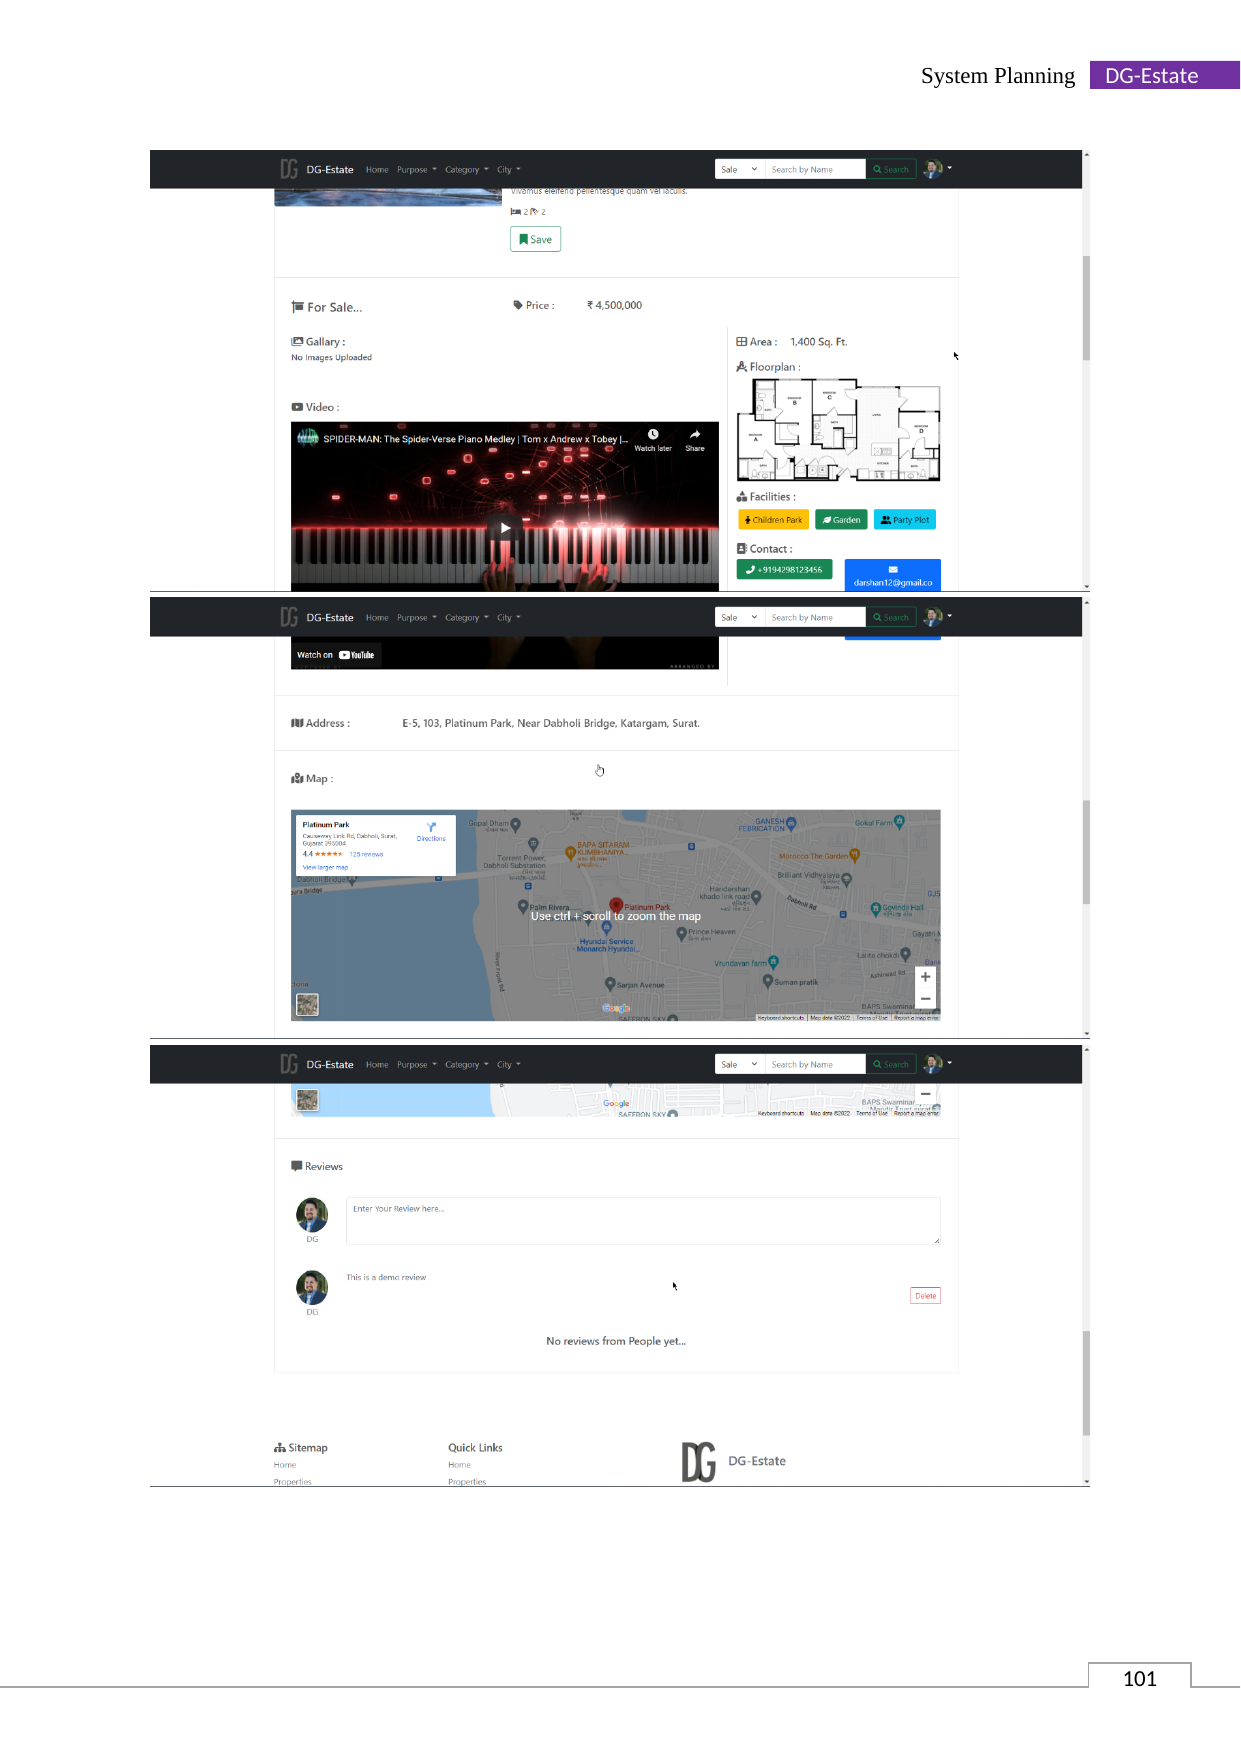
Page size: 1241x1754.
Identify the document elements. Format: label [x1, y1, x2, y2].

picture [150, 1045, 1091, 1487]
picture [150, 597, 1091, 1039]
picture [150, 150, 1091, 592]
